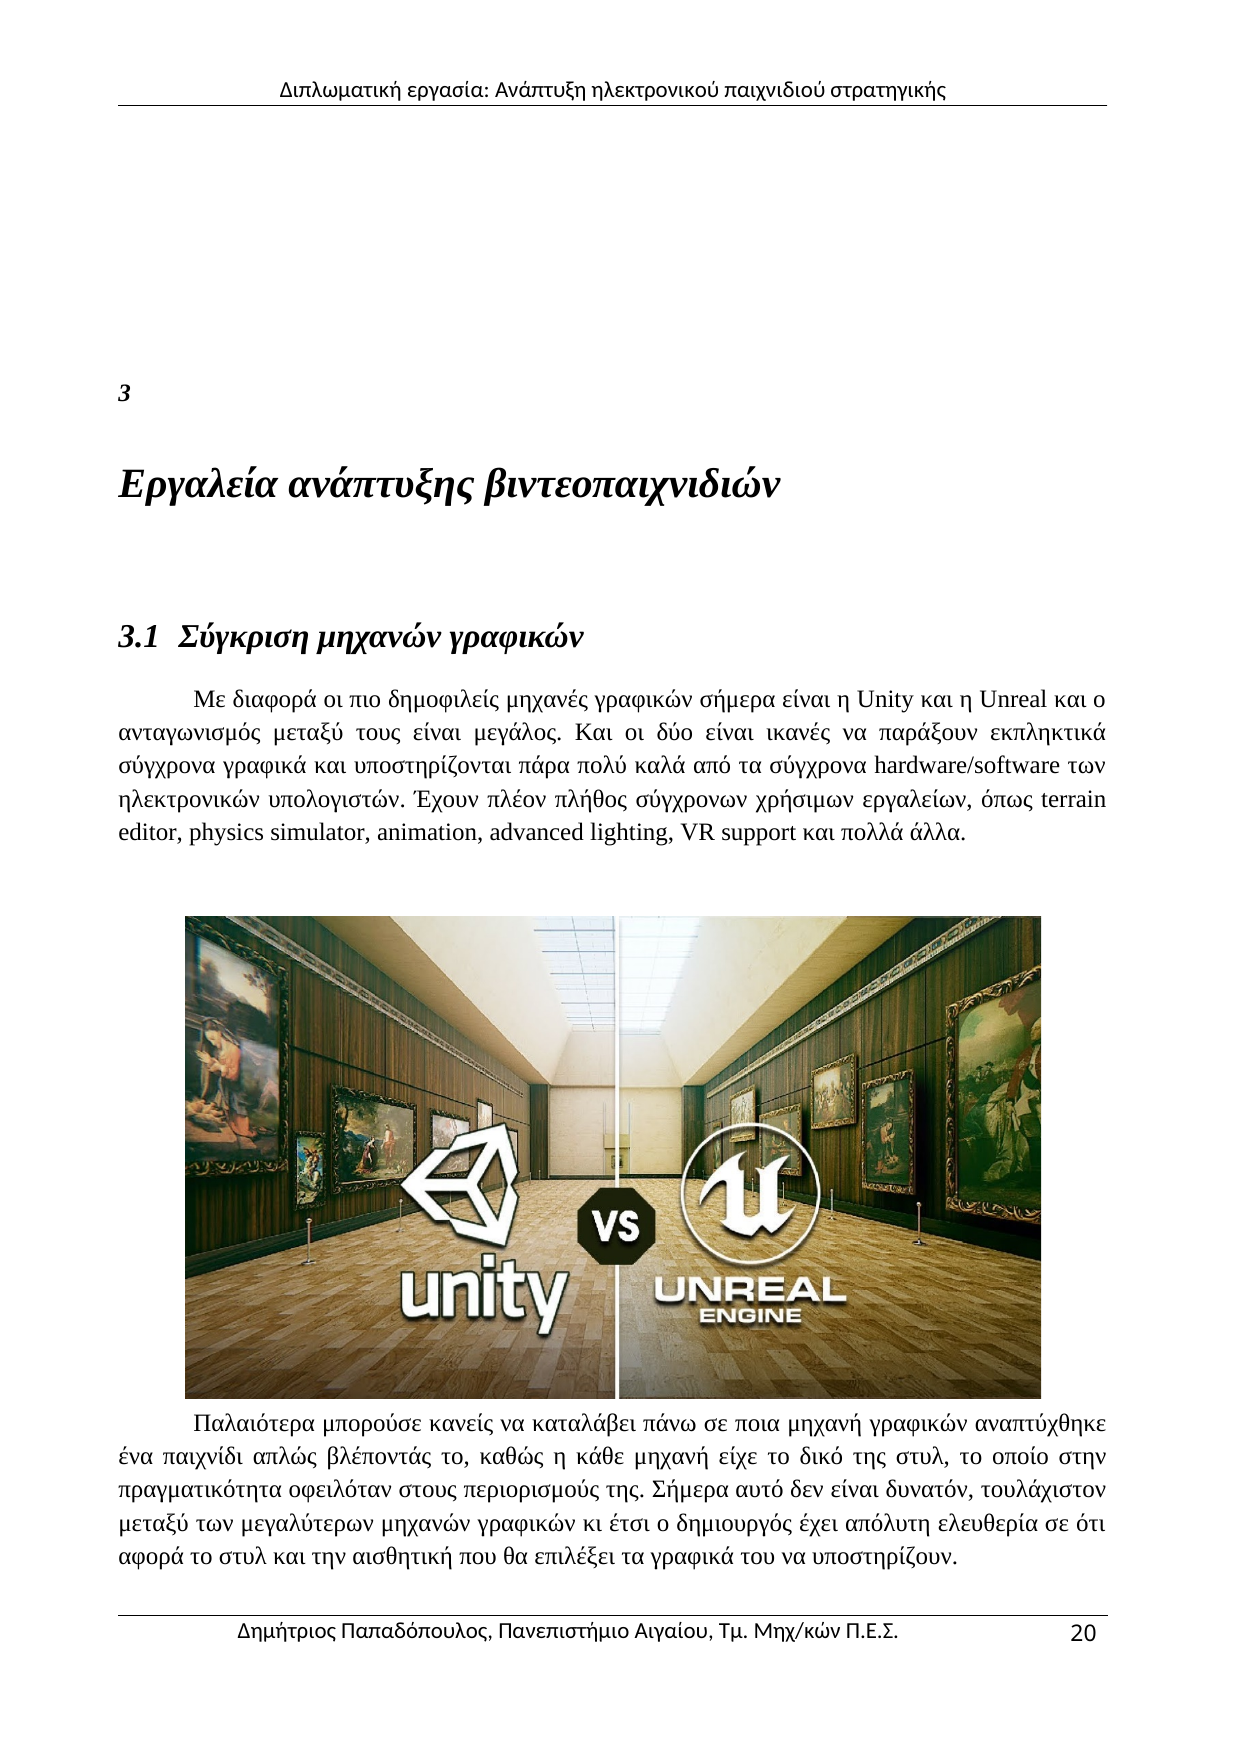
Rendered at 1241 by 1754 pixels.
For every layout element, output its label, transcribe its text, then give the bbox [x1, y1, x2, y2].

text Με διαφορά οι πιο δημοφιλείς μηχανές γραφικών σήμερα είναι η Unity και η Unreal και ο ανταγωνισμός μεταξύ τους είναι μεγάλος. Και οι δύο είναι ικανές να παράξουν εκπληκτικά σύγχρονα γραφικά και υποστηρίζονται πάρα πολύ καλά από τα σύγχρονα hardware/software των ηλεκτρονικών υπολογιστών. Έχουν πλέον πλήθος σύγχρονων χρήσιμων εργαλείων, όπως terrain editor, physics simulator, animation, advanced lighting, VR support και πολλά άλλα. [118, 680, 1107, 847]
subtitle Σύγκριση μηχανών γραφικών [118, 617, 1113, 655]
picture [185, 916, 1042, 1399]
text Παλαιότερα μπορούσε κανείς να καταλάβει πάνω σε ποια μηχανή γραφικών αναπτύχθηκε ένα παιχνίδι απλώς βλέποντάς το, καθώς η κάθε μηχανή είχε το δικό της στυλ, το οποίο στην πραγματικότητα οφειλόταν στους περιορισμούς της. Σήμερα αυτό δεν είναι δυνατόν, τουλάχιστον μεταξύ των μεγαλύτερων μηχανών γραφικών κι έτσι ο δημιουργός έχει απόλυτη ελευθερία σε ότι αφορά το στυλ και την αισθητική που θα επιλέξει τα γραφικά του να υποστηρίζουν. [118, 1368, 1107, 1571]
subtitle Εργαλεία ανάπτυξης βιντεοπαιχνιδιών [118, 362, 1113, 506]
